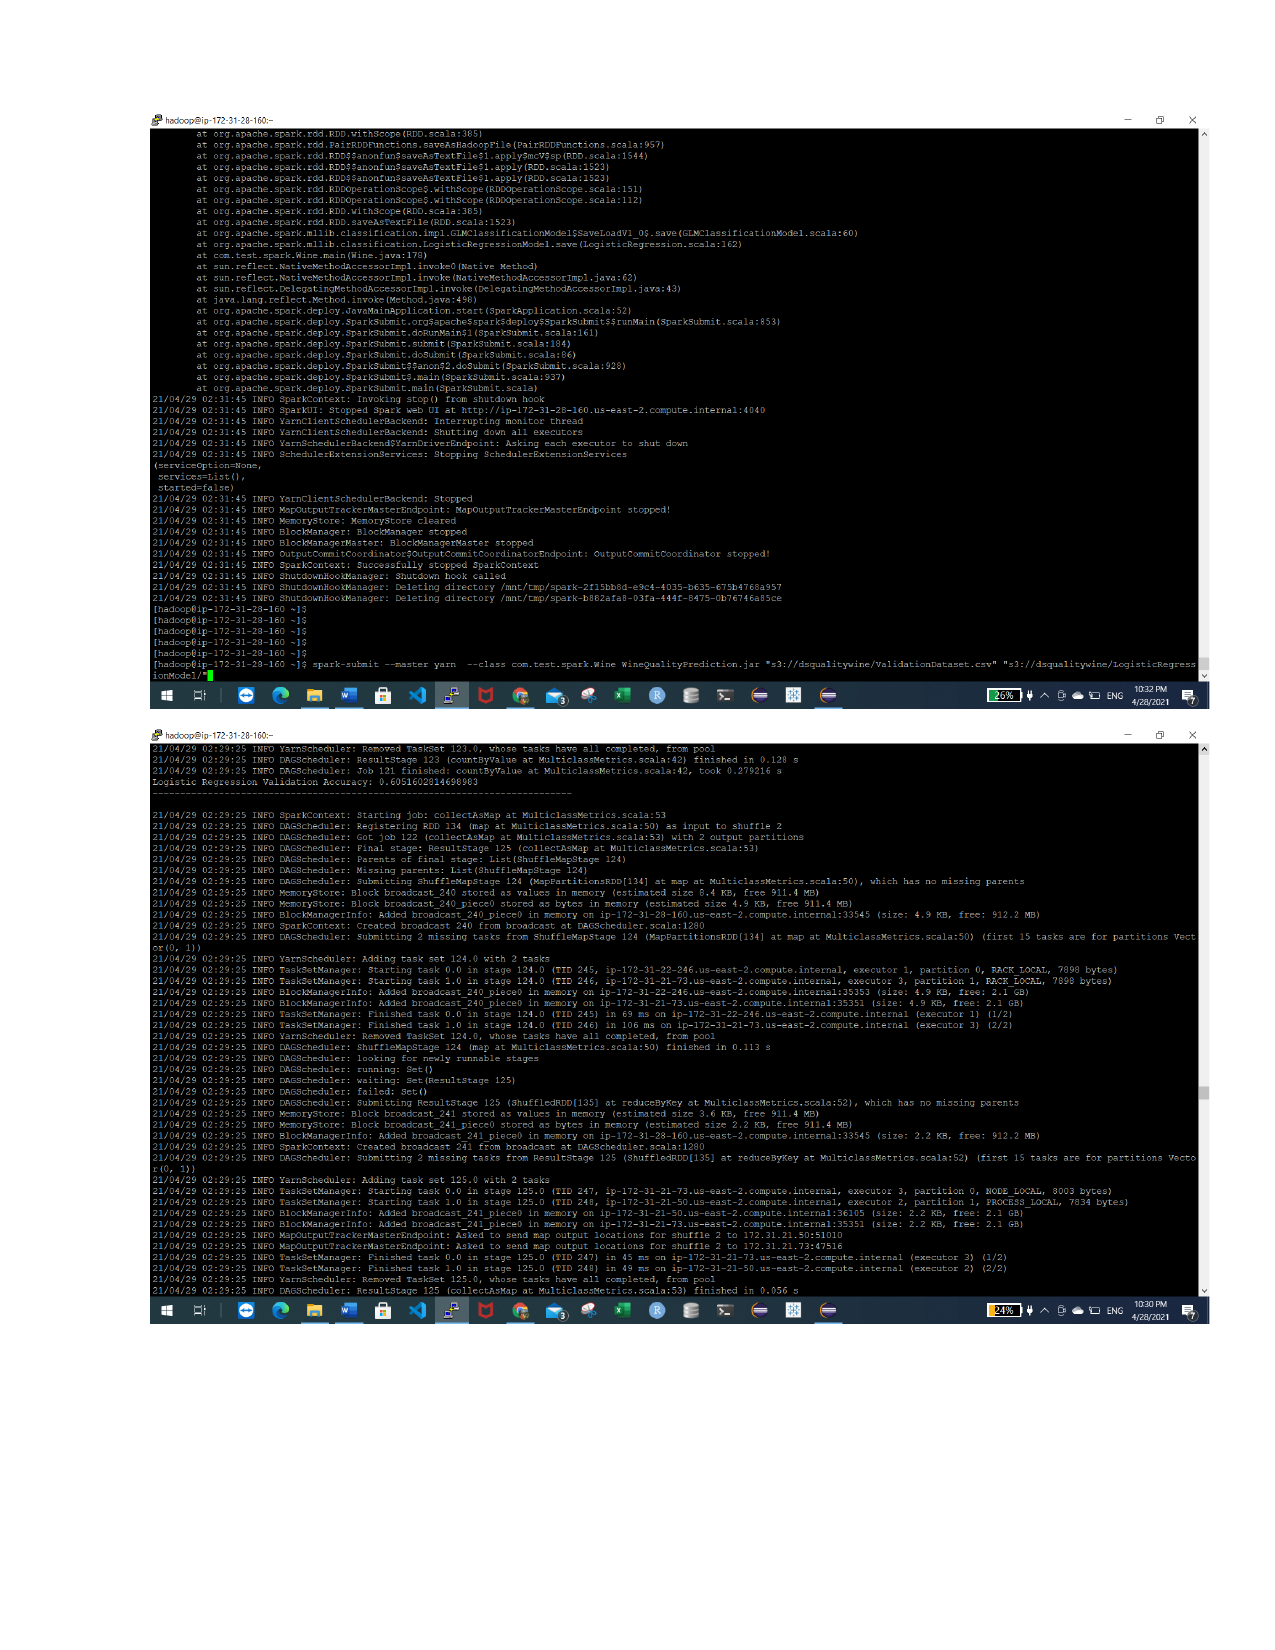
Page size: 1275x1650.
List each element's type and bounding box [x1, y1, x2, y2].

picture [150, 727, 1210, 1324]
picture [150, 112, 1210, 709]
